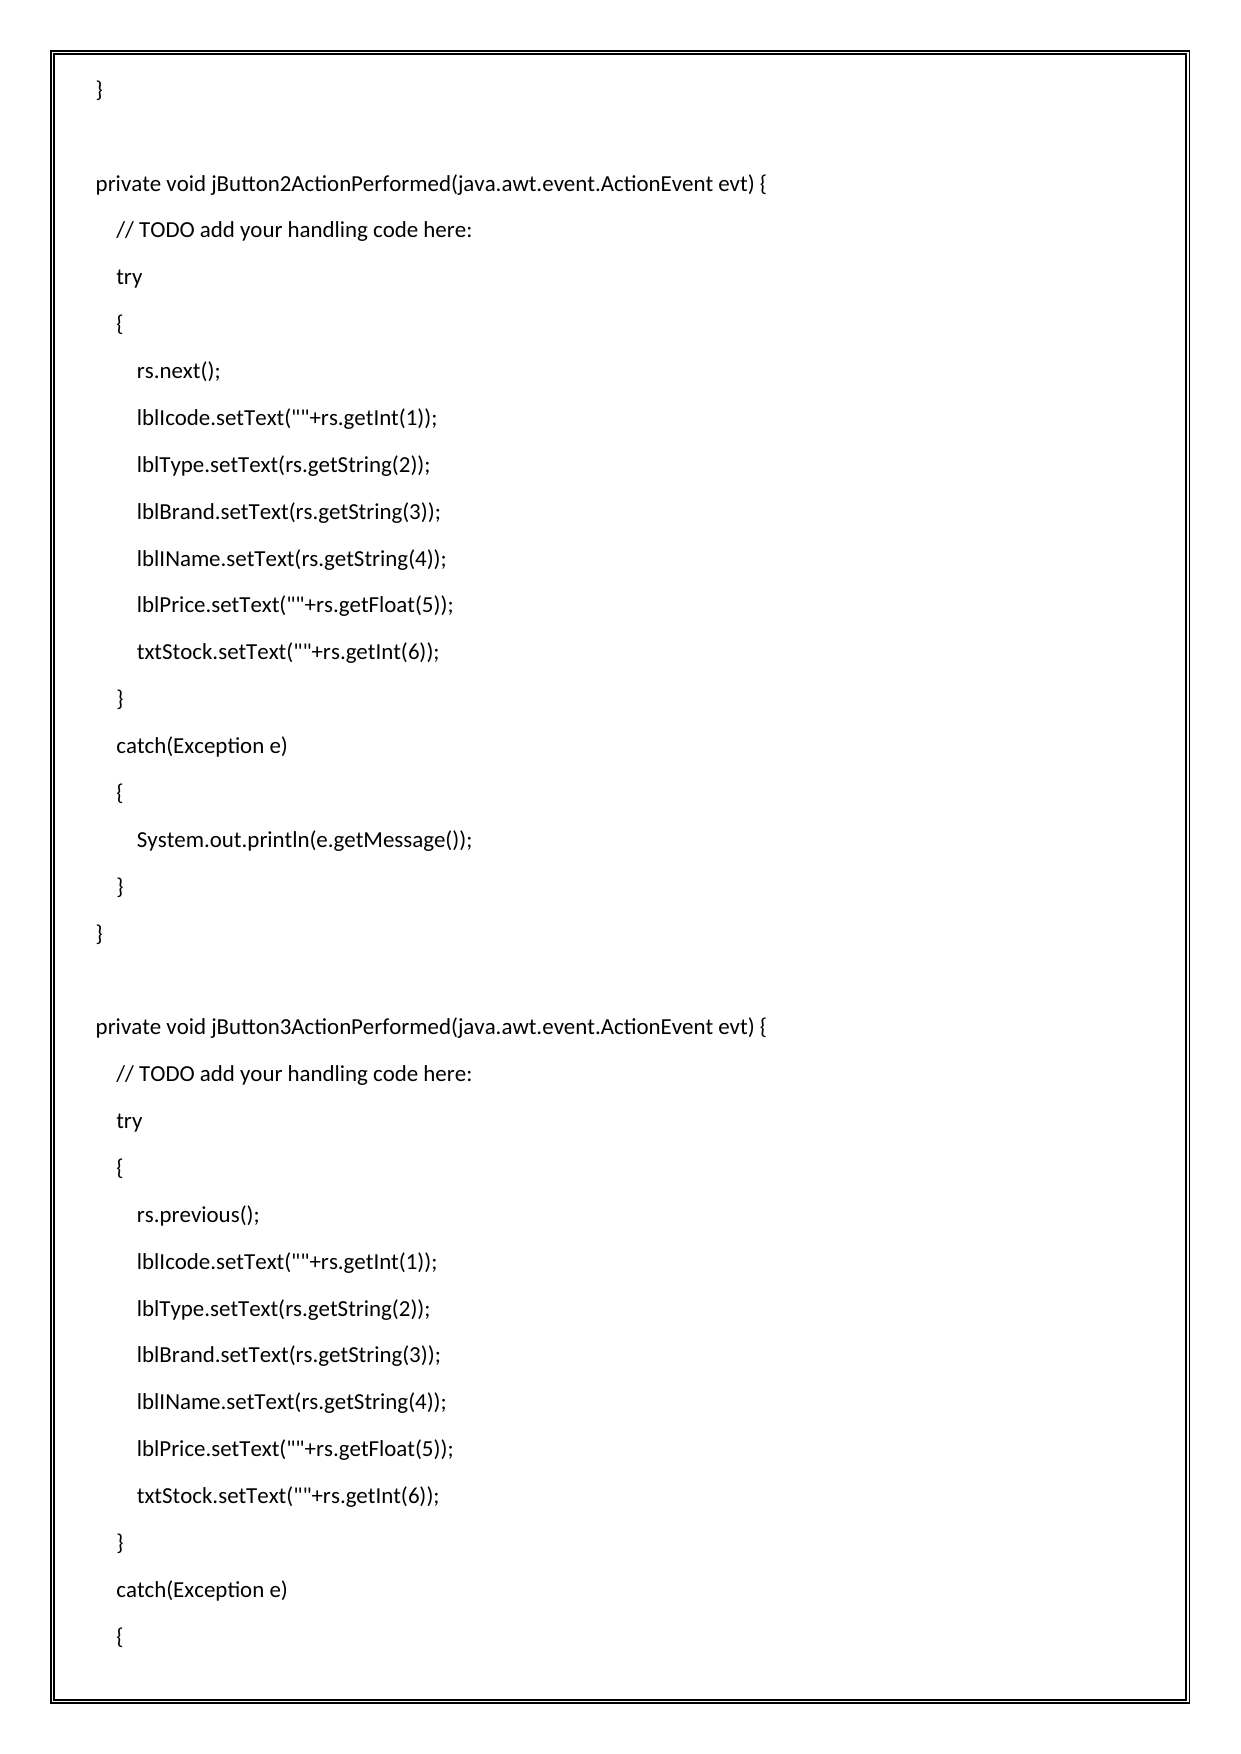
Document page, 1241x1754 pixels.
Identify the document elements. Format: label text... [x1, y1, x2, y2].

text // TODO add your handling code here: [75, 1059, 1165, 1087]
text } [75, 1528, 1165, 1556]
text lblBrand.setText(rs.getString(3)); [75, 497, 1165, 525]
text lblIcode.setText(""+rs.getInt(1)); [75, 1247, 1165, 1275]
text lblType.setText(rs.getString(2)); [75, 450, 1165, 478]
text txtStock.setText(""+rs.getInt(6)); [75, 637, 1165, 666]
text lblIName.setText(rs.getString(4)); [75, 1387, 1165, 1416]
text } [75, 75, 1165, 103]
text lblPrice.setText(""+rs.getFloat(5)); [75, 591, 1165, 619]
text rs.previous(); [75, 1200, 1165, 1228]
text private void jButton3ActionPerformed(java.awt.event.ActionEvent evt) { [75, 1012, 1165, 1041]
text { [75, 1153, 1165, 1181]
text System.out.println(e.getMessage()); [75, 825, 1165, 853]
text { [75, 778, 1165, 806]
text // TODO add your handling code here: [75, 216, 1165, 244]
text try [75, 1106, 1165, 1134]
text rs.next(); [75, 356, 1165, 384]
text catch(Exception e) [75, 731, 1165, 759]
text lblType.setText(rs.getString(2)); [75, 1294, 1165, 1322]
text } [75, 684, 1165, 712]
text txtStock.setText(""+rs.getInt(6)); [75, 1481, 1165, 1509]
text lblBrand.setText(rs.getString(3)); [75, 1341, 1165, 1369]
text catch(Exception e) [75, 1575, 1165, 1603]
text } [75, 872, 1165, 900]
text private void jButton2ActionPerformed(java.awt.event.ActionEvent evt) { [75, 169, 1165, 197]
text lblIName.setText(rs.getString(4)); [75, 544, 1165, 572]
text } [75, 919, 1165, 947]
text lblPrice.setText(""+rs.getFloat(5)); [75, 1434, 1165, 1462]
text lblIcode.setText(""+rs.getInt(1)); [75, 403, 1165, 431]
text { [75, 1622, 1165, 1650]
text { [75, 309, 1165, 337]
text try [75, 262, 1165, 291]
